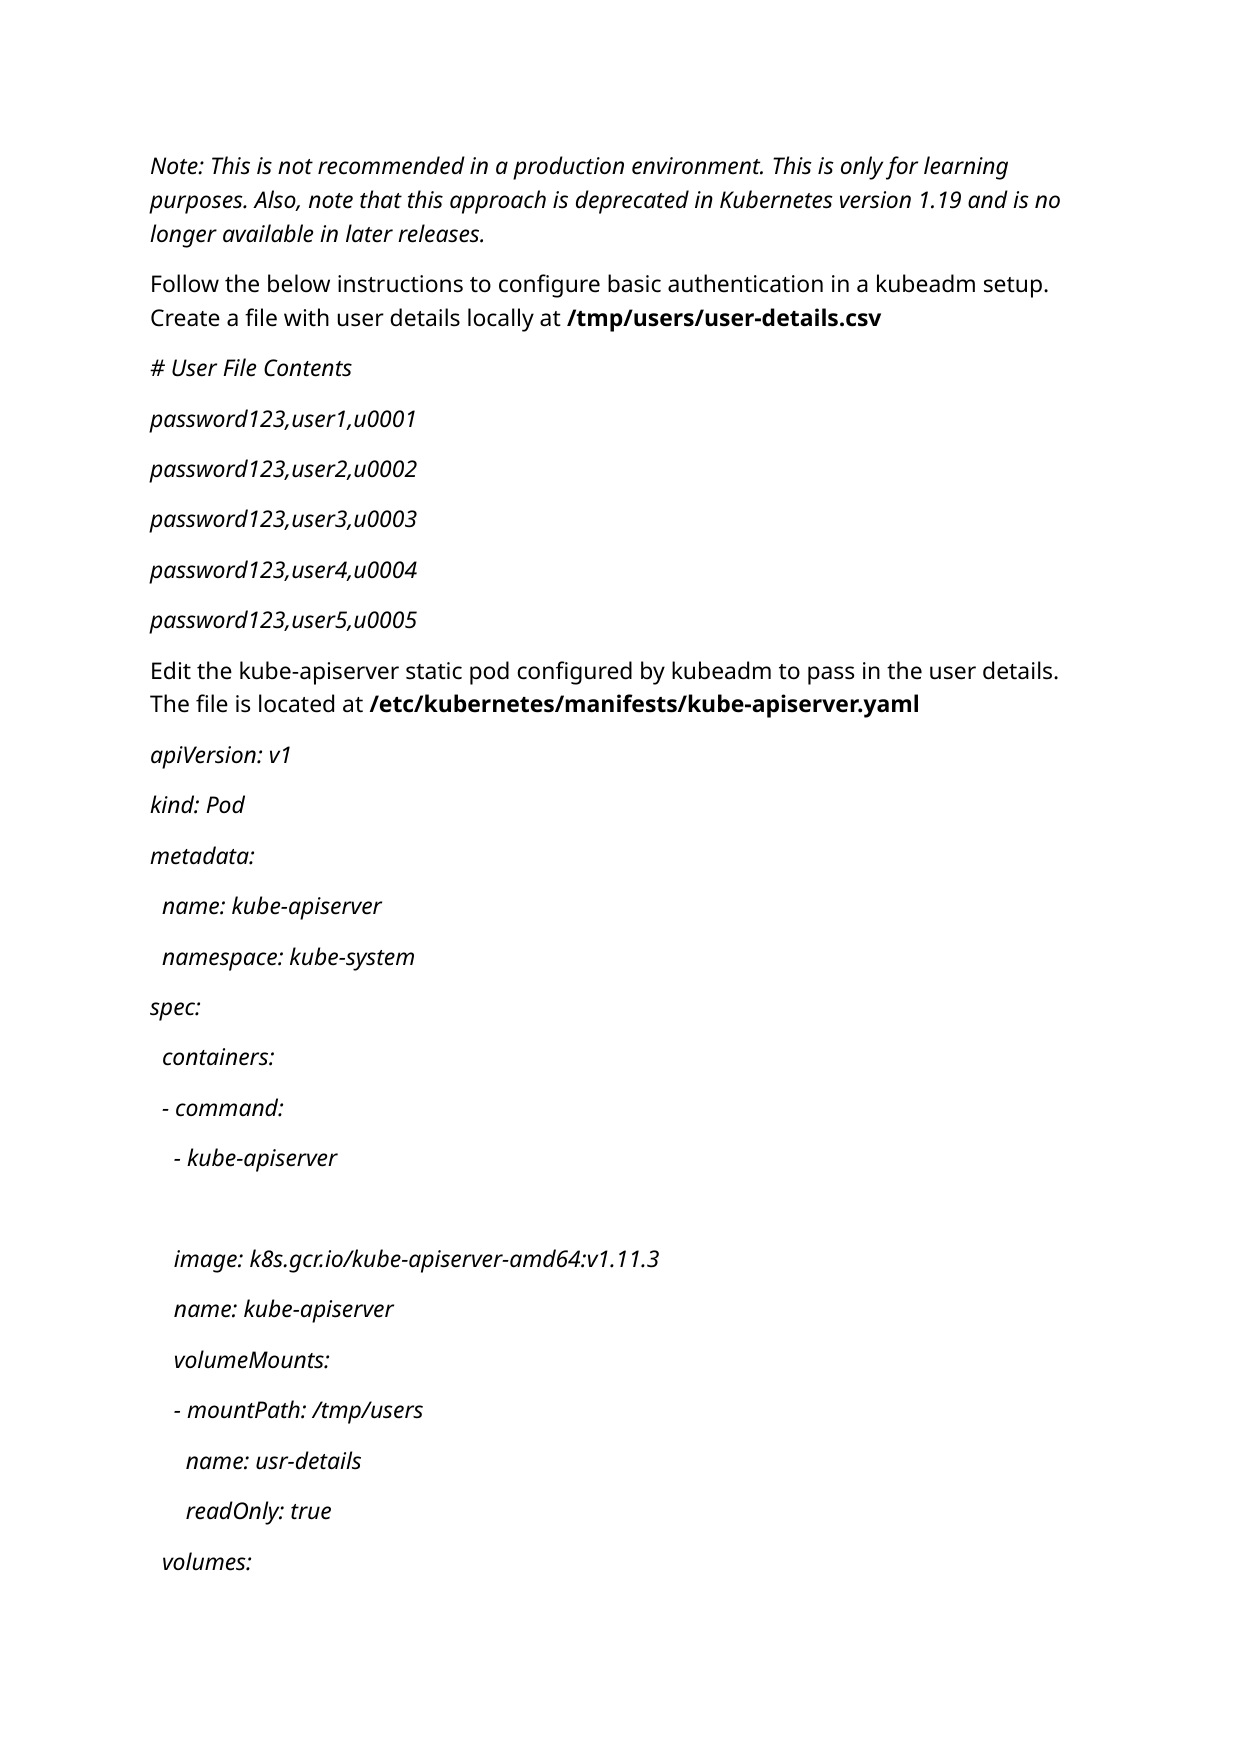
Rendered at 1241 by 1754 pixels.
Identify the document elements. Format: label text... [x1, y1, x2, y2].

text namespace: kube-system [150, 940, 1090, 972]
text name: kube-apiserver [150, 1293, 1090, 1324]
text image: k8s.gcr.io/kube-apiserver-amd64:v1.11.3 [150, 1243, 1090, 1274]
text password123,user3,u0003 [150, 503, 1090, 534]
text Edit the kube-apiserver static pod configured by kubeadm to pass in the user details. The file is located at /etc/kubernetes/manifests/kube-apiserver.yaml [150, 654, 1090, 719]
text - kube-apiserver [150, 1142, 1090, 1173]
text volumes: [150, 1545, 1090, 1577]
text password123,user1,u0001 [150, 402, 1090, 434]
text containers: [150, 1041, 1090, 1072]
text password123,user5,u0005 [150, 604, 1090, 635]
text Note: This is not recommended in a production environment. This is only for learning purposes. Also, note that this approach is deprecated in Kubernetes version 1.19 and is no longer available in later releases. [150, 150, 1090, 249]
text apiVersion: v1 [150, 739, 1090, 770]
text password123,user4,u0004 [150, 554, 1090, 585]
text - command: [150, 1092, 1090, 1123]
text - mountPath: /tmp/users [150, 1394, 1090, 1425]
text metadata: [150, 839, 1090, 871]
text name: kube-apiserver [150, 890, 1090, 921]
text kind: Pod [150, 789, 1090, 820]
text Follow the below instructions to configure basic authentication in a kubeadm setup. Create a file with user details locally at /tmp/users/user-details.csv [150, 268, 1090, 333]
text readOnly: true [150, 1495, 1090, 1526]
text volumeMounts: [150, 1344, 1090, 1375]
text spec: [150, 991, 1090, 1022]
text name: usr-details [150, 1444, 1090, 1476]
text password123,user2,u0002 [150, 453, 1090, 484]
text # User File Contents [150, 352, 1090, 383]
